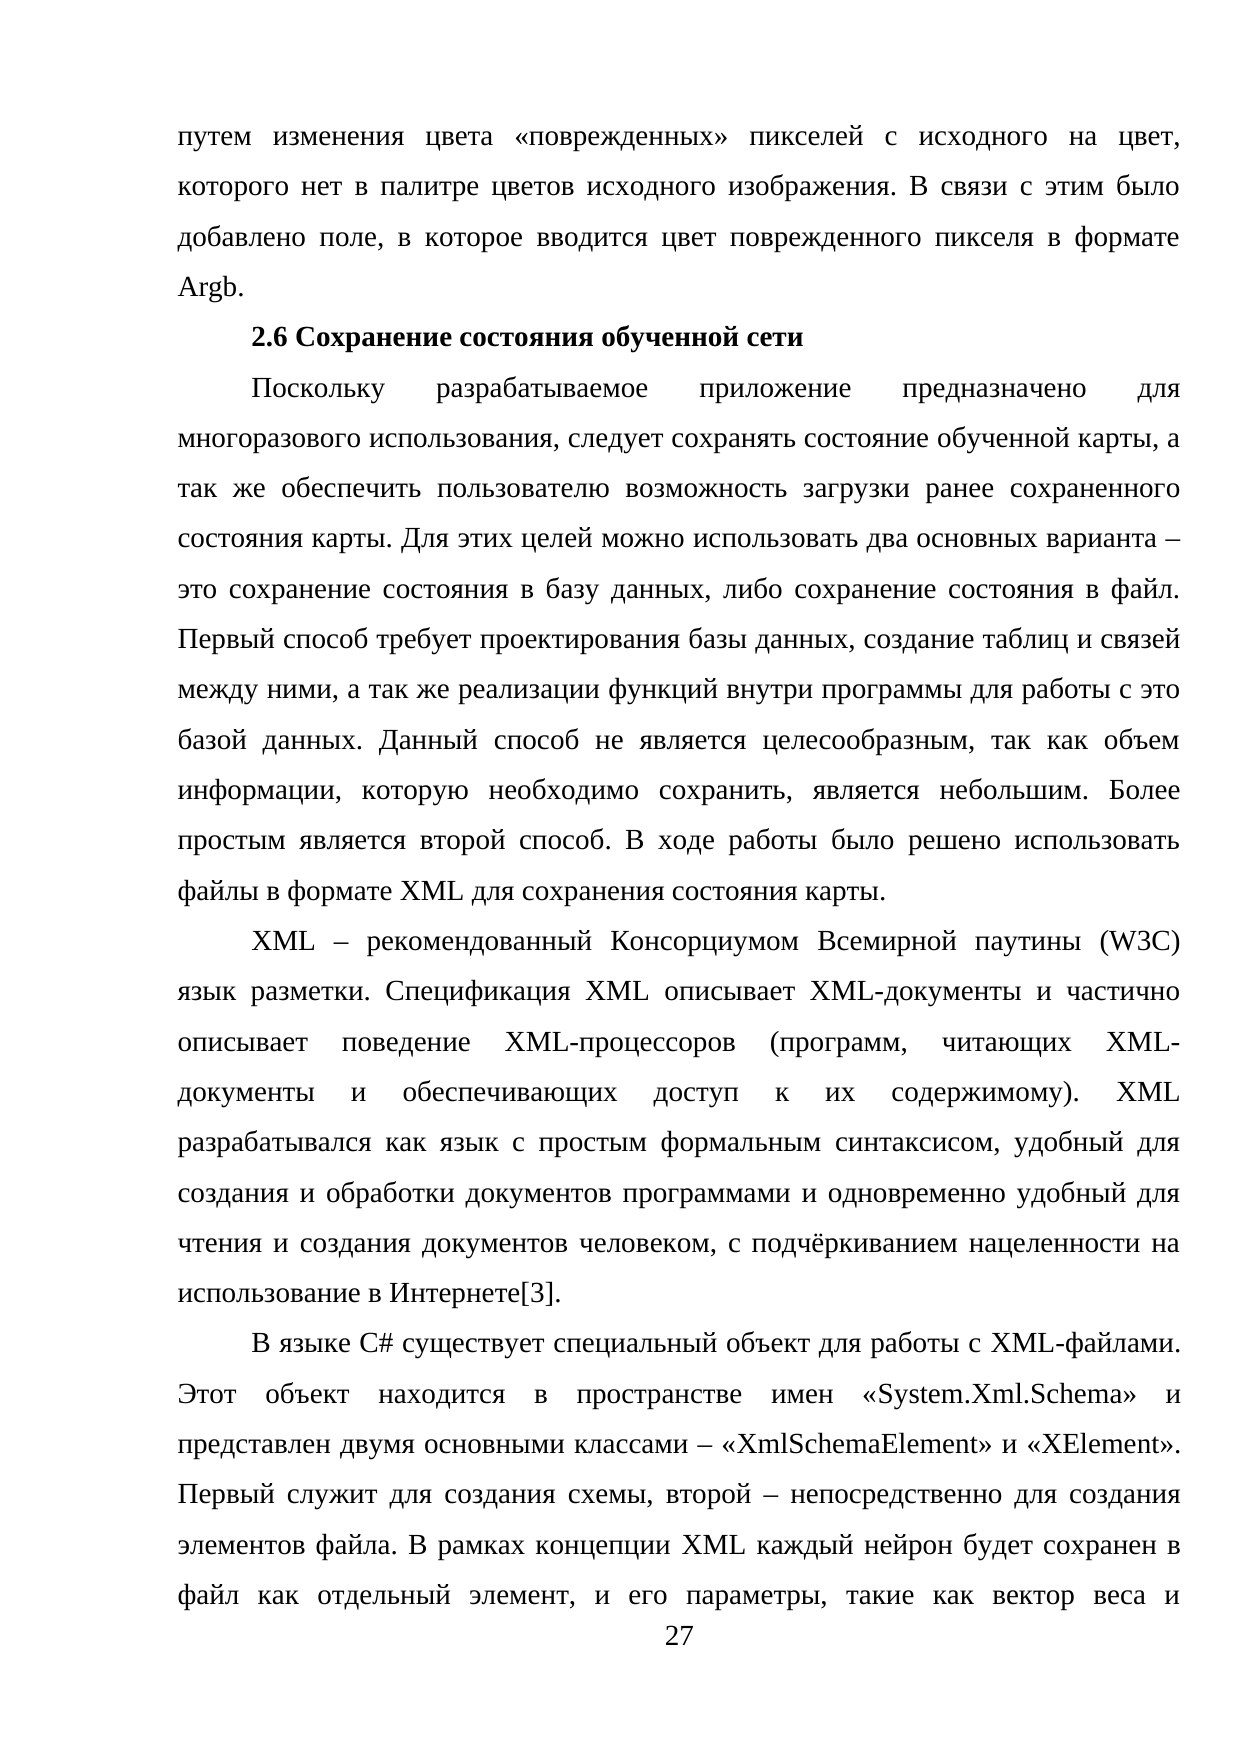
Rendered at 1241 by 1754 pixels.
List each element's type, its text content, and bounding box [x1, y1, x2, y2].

text Поскольку разрабатываемое приложение предназначено для многоразового использования, следует сохранять состояние обученной карты, а так же обеспечить пользователю возможность загрузки ранее сохраненного состояния карты. Для этих целей можно использовать два основных варианта – это сохранение состояния в базу данных, либо сохранение состояния в файл. Первый способ требует проектирования базы данных, создание таблиц и связей между ними, а так же реализации функций внутри программы для работы с это базой данных. Данный способ не является целесообразным, так как объем информации, которую необходимо сохранить, является небольшим. Более простым является второй способ. В ходе работы было решено использовать файлы в формате XML для сохранения состояния карты. [177, 370, 1181, 906]
text XML – рекомендованный Консорциумом Всемирной паутины (W3C) язык разметки. Спецификация XML описывает XML-документы и частично описывает поведение XML-процессоров (программ, читающих XML-документы и обеспечивающих доступ к их содержимому). XML разрабатывался как язык с простым формальным синтаксисом, удобный для создания и обработки документов программами и одновременно удобный для чтения и создания документов человеком, с подчёркиванием нацеленности на использование в Интернете[3]. [177, 923, 1181, 1309]
text 2.6 Сохранение состояния обученной сети [177, 319, 1181, 353]
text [177, 118, 1181, 303]
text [177, 1326, 1181, 1611]
